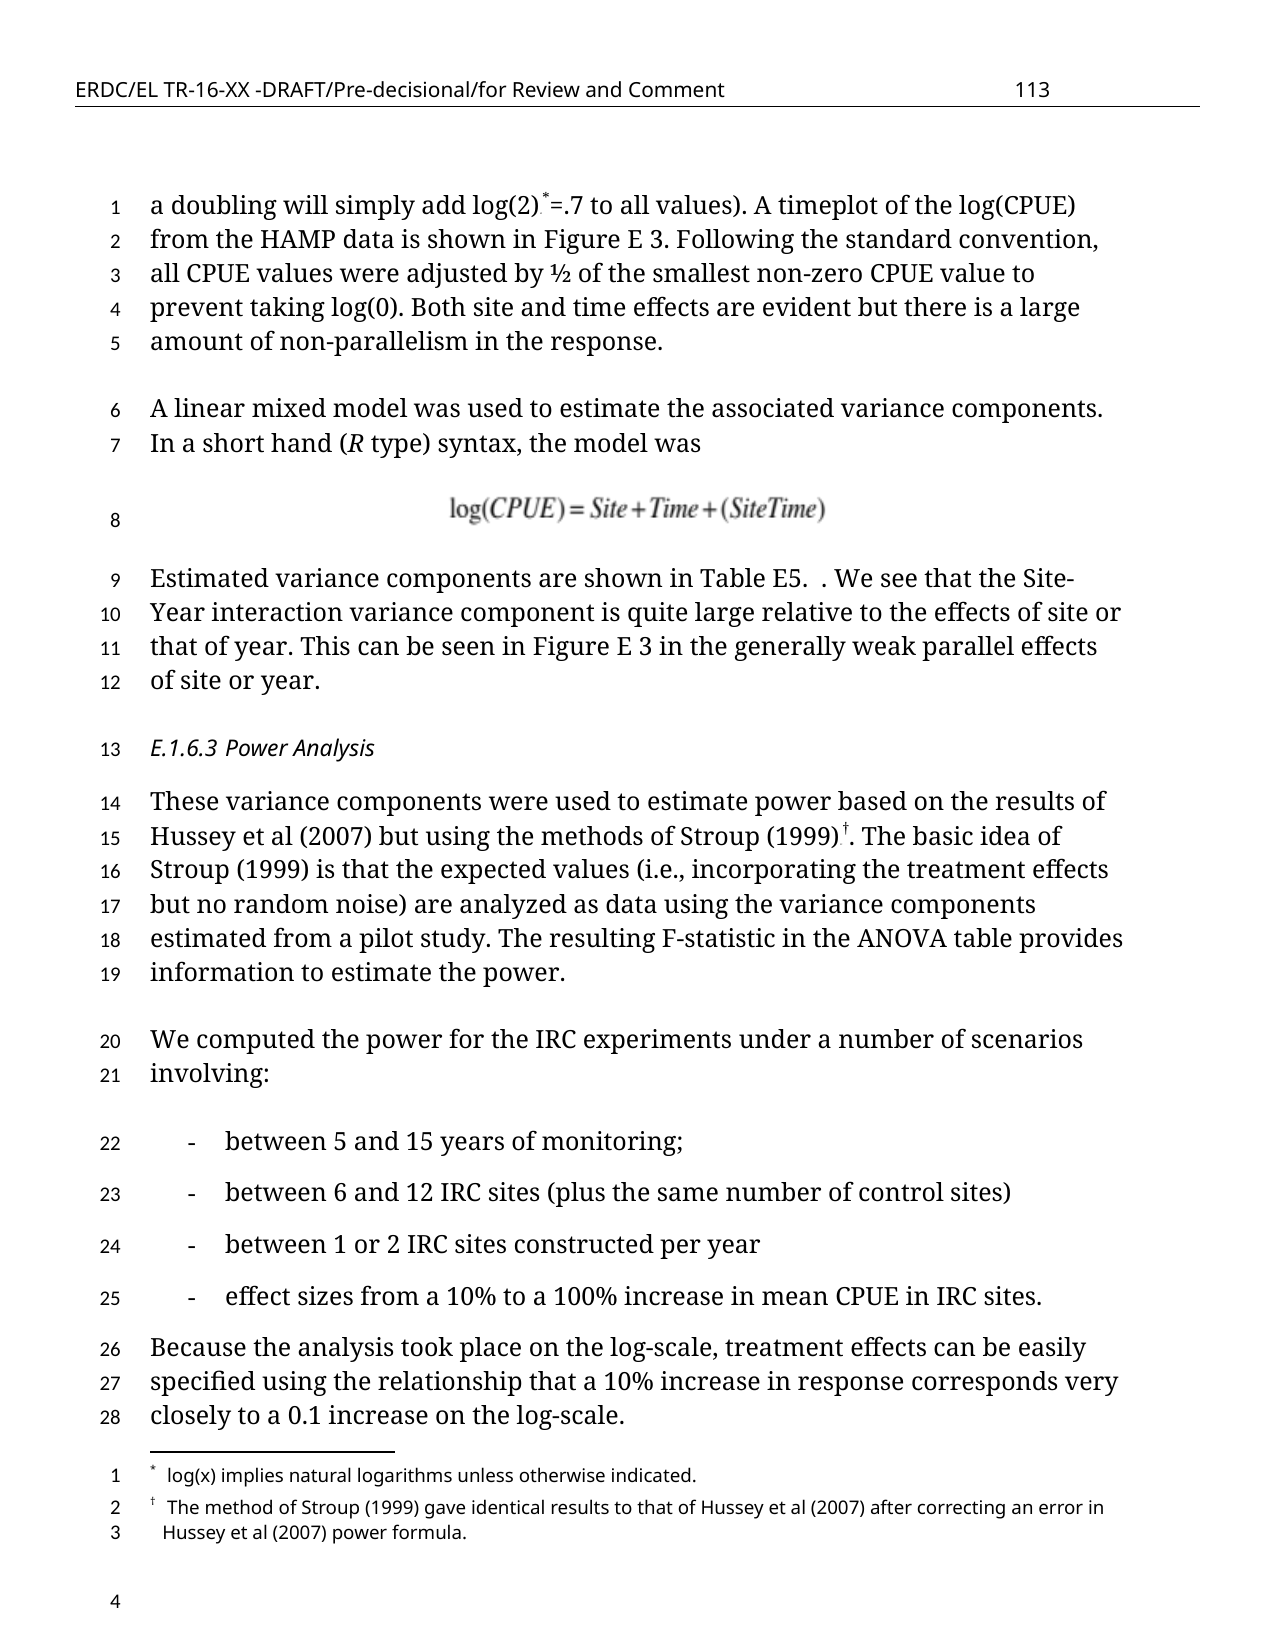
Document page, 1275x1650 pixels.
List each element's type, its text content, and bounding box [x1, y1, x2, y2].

list between 5 and 15 years of monitoring; [187, 1123, 1125, 1157]
text We computed the power for the IRC experiments under a number of scenarios involving: [150, 1022, 1125, 1090]
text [150, 187, 1125, 358]
text These variance components were used to estimate power based on the results of Hussey et al (2007) but using the methods of Stroup (1999)5F. The basic idea of Stroup (1999) is that the expected values (i.e., incorporating the treatment effects but no random noise) are analyzed as data using the variance components estimated from a pilot study. The resulting F-statistic in the ANOVA table provides information to estimate the power. [150, 784, 1125, 988]
subtitle Power Analysis [150, 730, 1125, 763]
text Estimated variance components are shown in Table E5. . We see that the Site-Year interaction variance component is quite large relative to the effects of site or that of year. This can be seen in Figure E 3 in the generally weak parallel effects of site or year. [150, 560, 1125, 697]
text Because the analysis took place on the log-scale, treatment effects can be easily specified using the relationship that a 10% increase in response corresponds very closely to a 0.1 increase on the log-scale. [150, 1330, 1125, 1432]
list effect sizes from a 10% to a 100% increase in mean CPUE in IRC sites. [187, 1278, 1125, 1312]
text A linear mixed model was used to estimate the associated variance components. In a short hand (R type) syntax, the model was [150, 391, 1125, 459]
list between 1 or 2 IRC sites constructed per year [187, 1227, 1125, 1261]
list between 6 and 12 IRC sites (plus the same number of control sites) [187, 1175, 1125, 1209]
